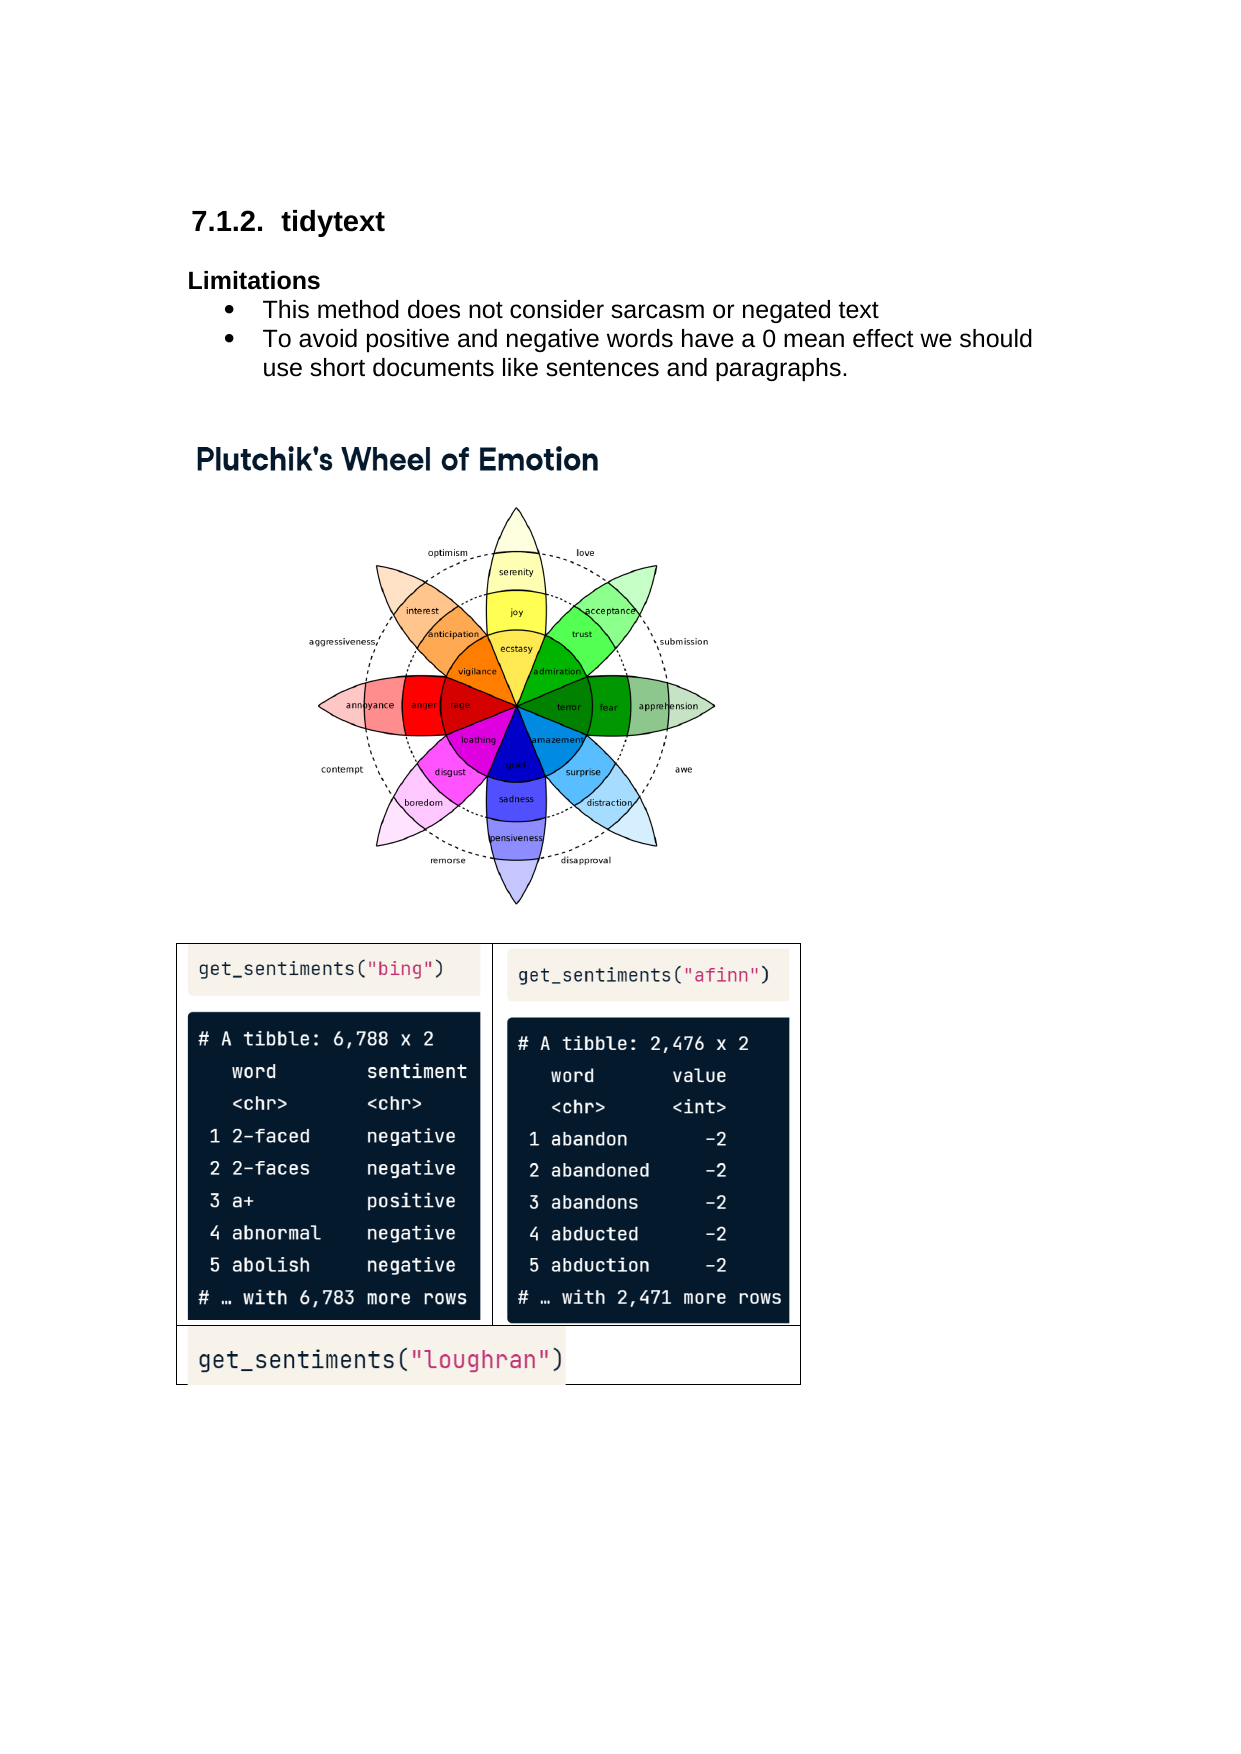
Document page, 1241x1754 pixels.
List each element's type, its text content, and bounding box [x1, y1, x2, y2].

table_header [177, 944, 492, 1325]
picture [187, 944, 481, 1320]
picture [187, 438, 782, 915]
table_header [790, 944, 800, 1325]
list This method does not consider sarcasm or negated text [225, 295, 1053, 324]
table_header [493, 944, 503, 1325]
table_cell [177, 1326, 187, 1384]
subtitle tidytext [191, 204, 1053, 237]
table_cell [566, 1326, 800, 1384]
list To avoid positive and negative words have a 0 mean effect we should use short documents like sentences and paragraphs. [225, 324, 1053, 381]
picture [503, 944, 790, 1325]
text Limitations [187, 266, 1053, 295]
picture [187, 1326, 566, 1385]
